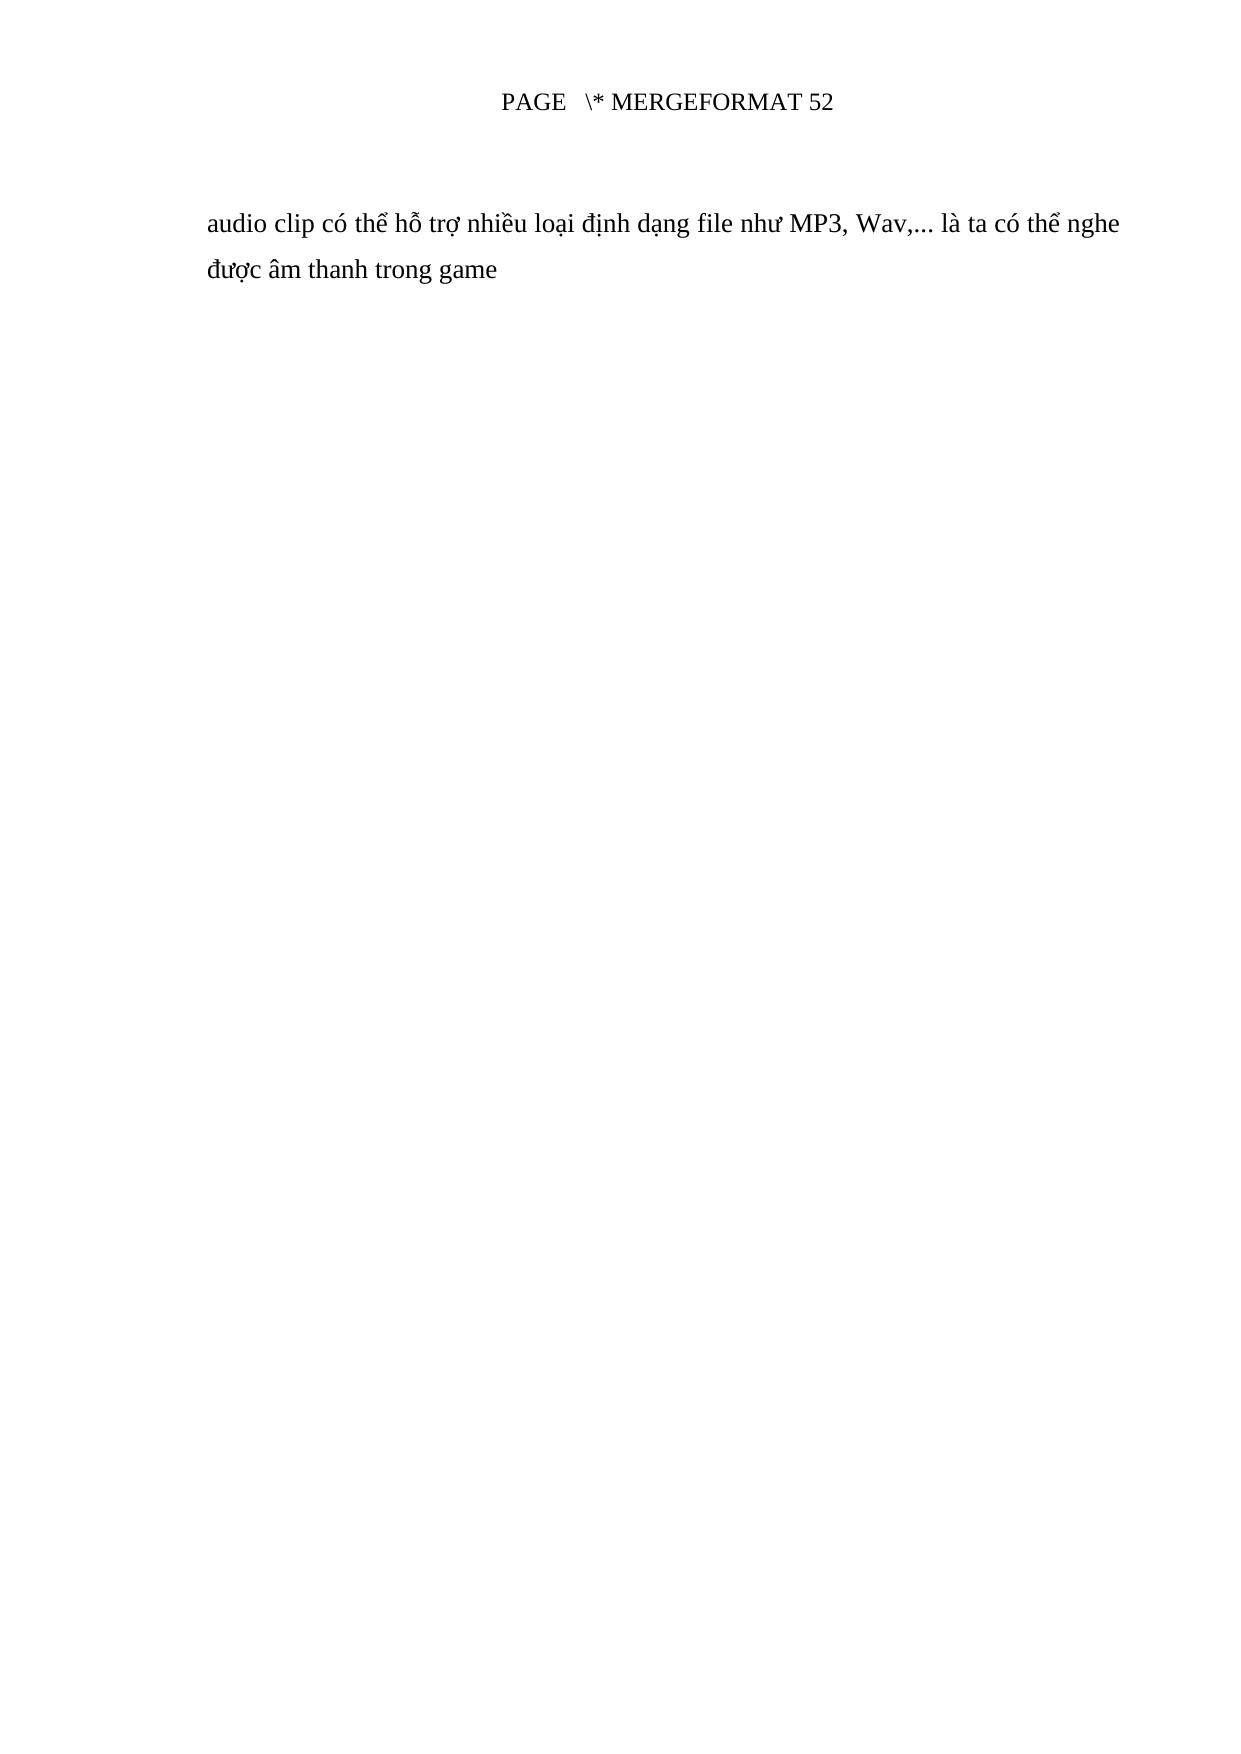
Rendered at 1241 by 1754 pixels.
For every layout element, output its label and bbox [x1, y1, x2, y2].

text [207, 207, 1122, 284]
